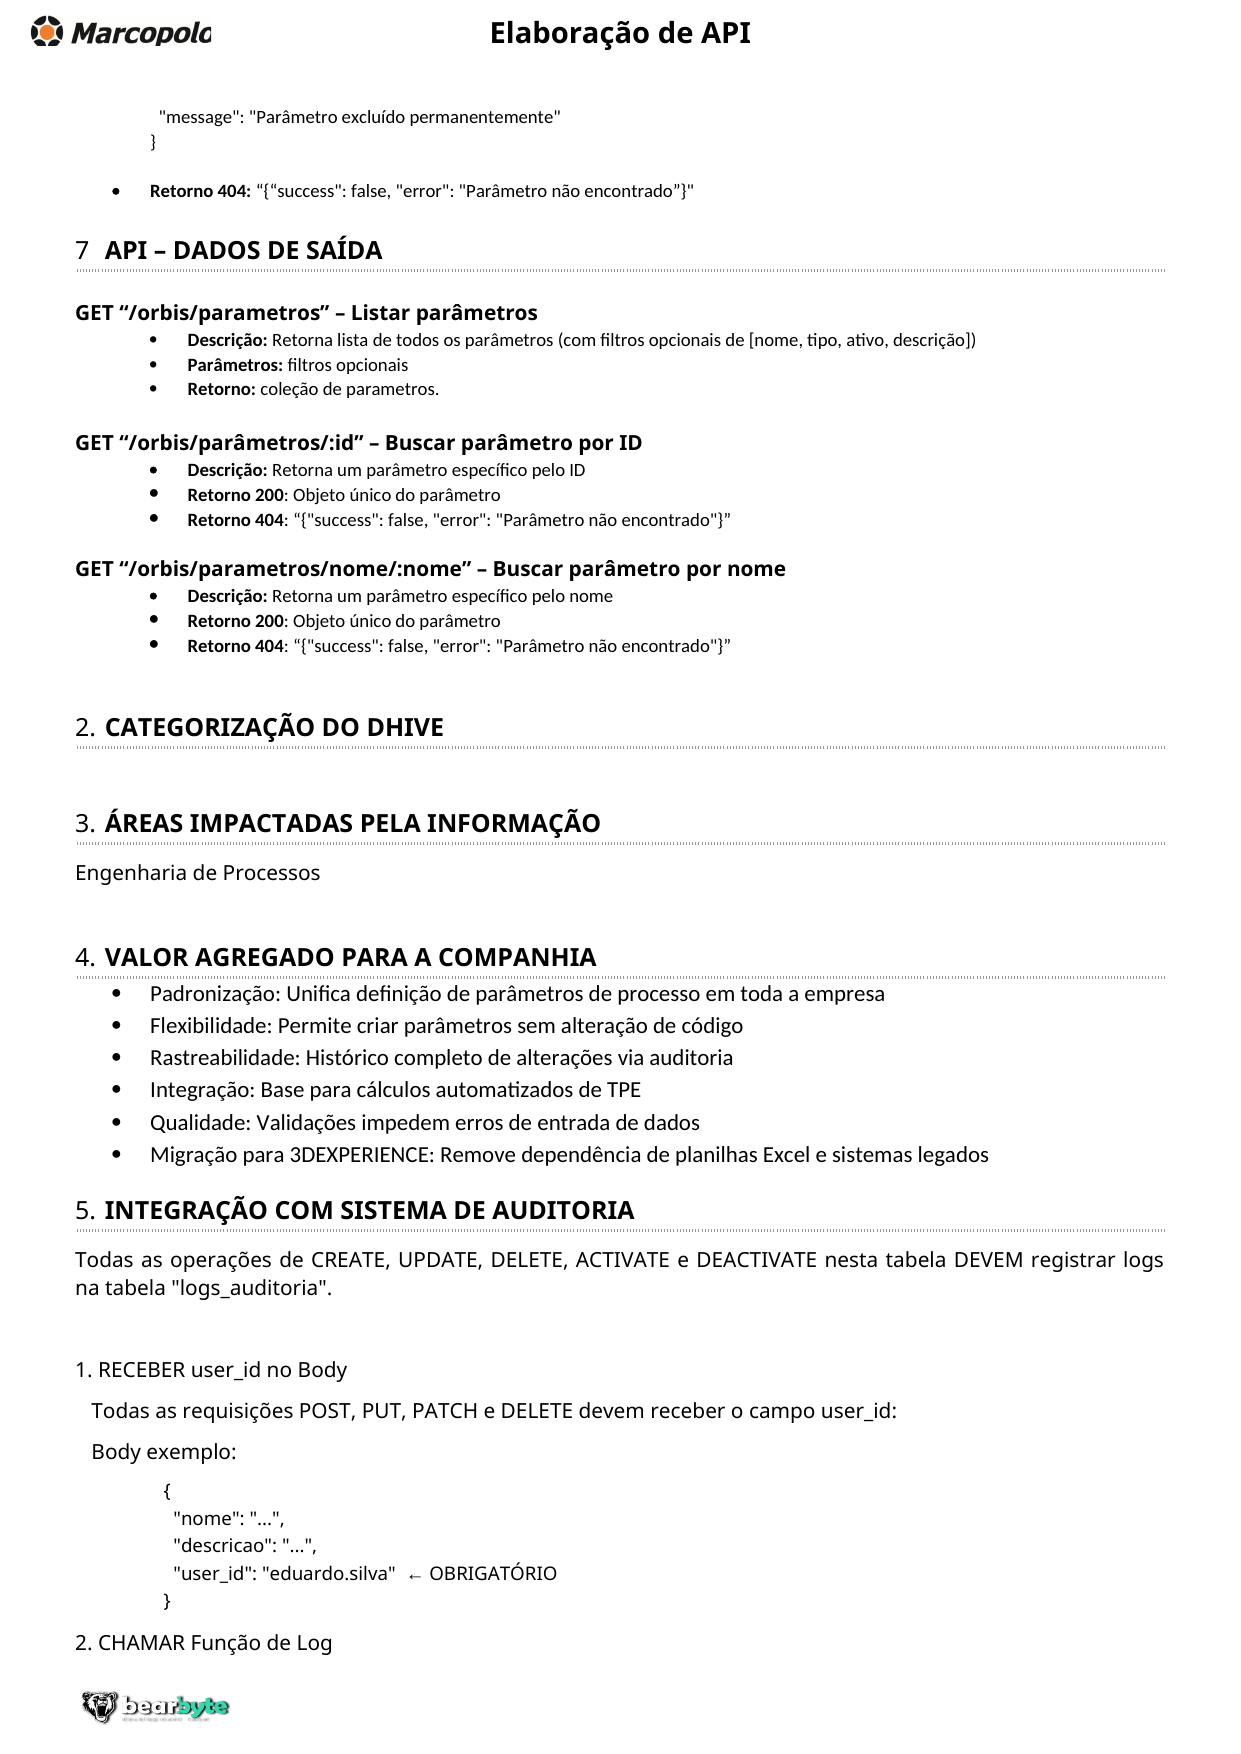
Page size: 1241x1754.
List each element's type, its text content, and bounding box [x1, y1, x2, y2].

text "user_id": "eduardo.silva" ← OBRIGATÓRIO [75, 1560, 1165, 1586]
list Flexibilidade: Permite criar parâmetros sem alteração de código [112, 1011, 1165, 1039]
subtitle INTEGRAÇÃO COM SISTEMA DE AUDITORIA [75, 1193, 1165, 1232]
list Retorno 404: “{“success": false, "error": "Parâmetro não encontrado”}" [112, 180, 1165, 203]
subtitle ÁREAS IMPACTADAS PELA INFORMAÇÃO [75, 806, 1165, 845]
text "message": "Parâmetro excluído permanentemente" [150, 106, 1165, 128]
text Body exemplo: [75, 1437, 1165, 1465]
subtitle VALOR AGREGADO PARA A COMPANHIA [75, 940, 1165, 979]
list Retorno: coleção de parametros. [150, 378, 1165, 401]
list Retorno 404: “{"success": false, "error": "Parâmetro não encontrado"}” [150, 634, 1165, 657]
text Engenharia de Processos [75, 858, 1165, 886]
picture [29, 14, 211, 46]
text "nome": "...", [75, 1505, 1165, 1531]
text 2. CHAMAR Função de Log [75, 1628, 1165, 1656]
list Descrição: Retorna um parâmetro específico pelo nome [150, 584, 1165, 607]
list Retorno 404: “{"success": false, "error": "Parâmetro não encontrado"}” [150, 508, 1165, 531]
list Retorno 200: Objeto único do parâmetro [150, 609, 1165, 632]
text } [75, 1588, 1165, 1613]
list Rastreabilidade: Histórico completo de alterações via auditoria [112, 1043, 1165, 1071]
list Retorno 200: Objeto único do parâmetro [150, 483, 1165, 506]
text GET “/orbis/parâmetros/:id” – Buscar parâmetro por ID [75, 428, 1165, 456]
text Todas as operações de CREATE, UPDATE, DELETE, ACTIVATE e DEACTIVATE nesta tabela DEVEM registrar logs na tabela "logs_auditoria". [75, 1245, 1165, 1302]
list Padronização: Unifica definição de parâmetros de processo em toda a empresa [112, 979, 1165, 1007]
subtitle CATEGORIZAÇÃO DO DHIVE [75, 710, 1165, 749]
list Descrição: Retorna um parâmetro específico pelo ID [150, 458, 1165, 481]
list Migração para 3DEXPERIENCE: Remove dependência de planilhas Excel e sistemas legados [112, 1140, 1165, 1168]
list Descrição: Retorna lista de todos os parâmetros (com filtros opcionais de [nome, tipo, ativo, descrição]) [150, 328, 1165, 351]
text } [150, 130, 1165, 153]
list Qualidade: Validações impedem erros de entrada de dados [112, 1108, 1165, 1136]
subtitle API – DADOS DE SAÍDA [75, 233, 1165, 272]
text { [75, 1478, 1165, 1503]
text Todas as requisições POST, PUT, PATCH e DELETE devem receber o campo user_id: [75, 1396, 1165, 1424]
text "descricao": "...", [75, 1533, 1165, 1558]
list Parâmetros: filtros opcionais [150, 353, 1165, 376]
text GET “/orbis/parametros/nome/:nome” – Buscar parâmetro por nome [75, 554, 1165, 582]
list Integração: Base para cálculos automatizados de TPE [112, 1076, 1165, 1103]
text 1. RECEBER user_id no Body [75, 1355, 1165, 1383]
text GET “/orbis/parametros” – Listar parâmetros [75, 298, 1165, 326]
